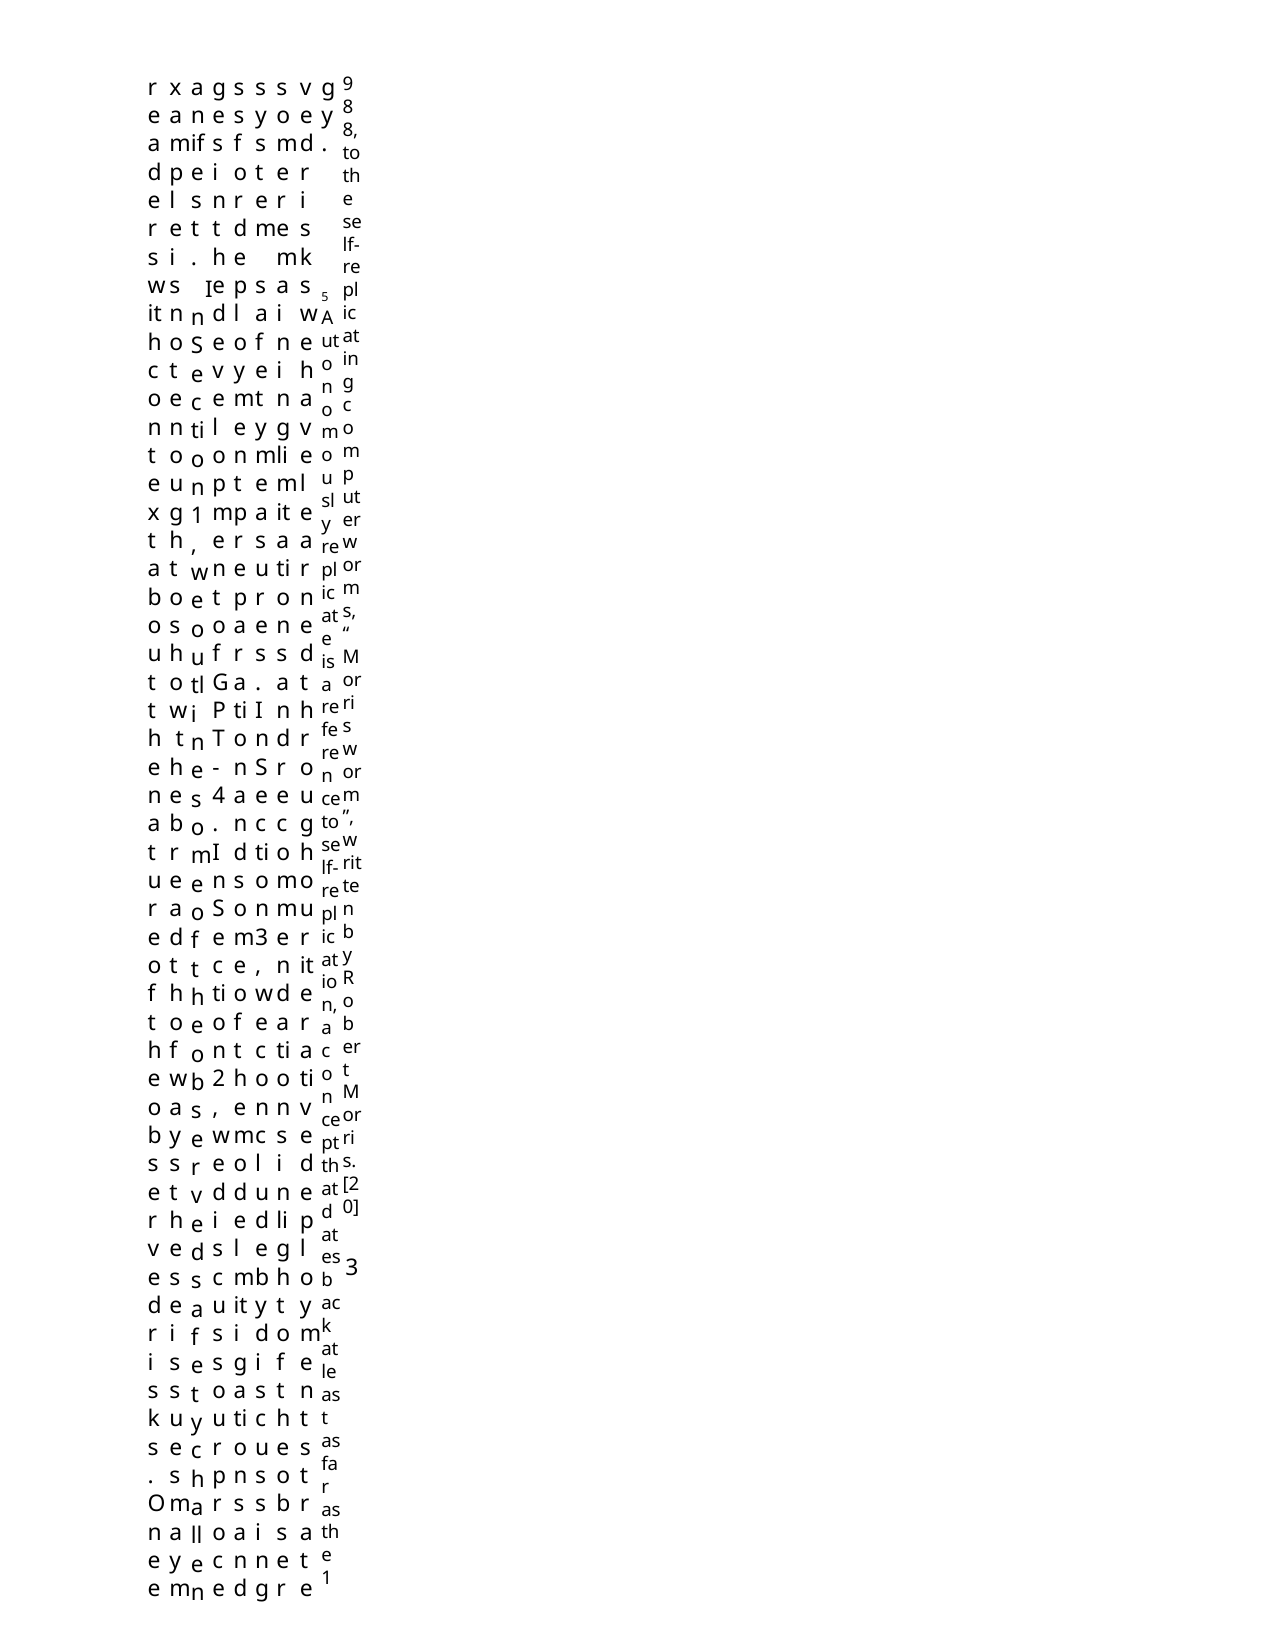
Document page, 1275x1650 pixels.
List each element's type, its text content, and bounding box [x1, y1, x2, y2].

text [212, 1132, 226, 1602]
text 3 [341, 1249, 362, 1282]
text 5Autonomously replicate is a reference to self-replication, a concept that dates back at least as far as the 1988, to the self-replicating computer worms, “Morris worm”, written by Robert Morris.[20] [342, 72, 362, 1218]
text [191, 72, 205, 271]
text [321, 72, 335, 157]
text 5Autonomously replicate is a reference to self-replication, a concept that dates back at least as far as the 1988, to the self-replicating computer worms, “Morris worm”, written by Robert Morris.[20] [321, 257, 341, 1589]
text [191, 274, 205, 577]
text In Section 1, we outline some of the observed safety challenges in the development of GPT-4. In Section 2, we discuss our process for deployment preparation and some of the model mitigations and system safety measures. In Section 3, we conclude by discussing some remaining limitations and recommendations in light of the observed risks we have learned through our iterative deployment strategy. [276, 72, 292, 1602]
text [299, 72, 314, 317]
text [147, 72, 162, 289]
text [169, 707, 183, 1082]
